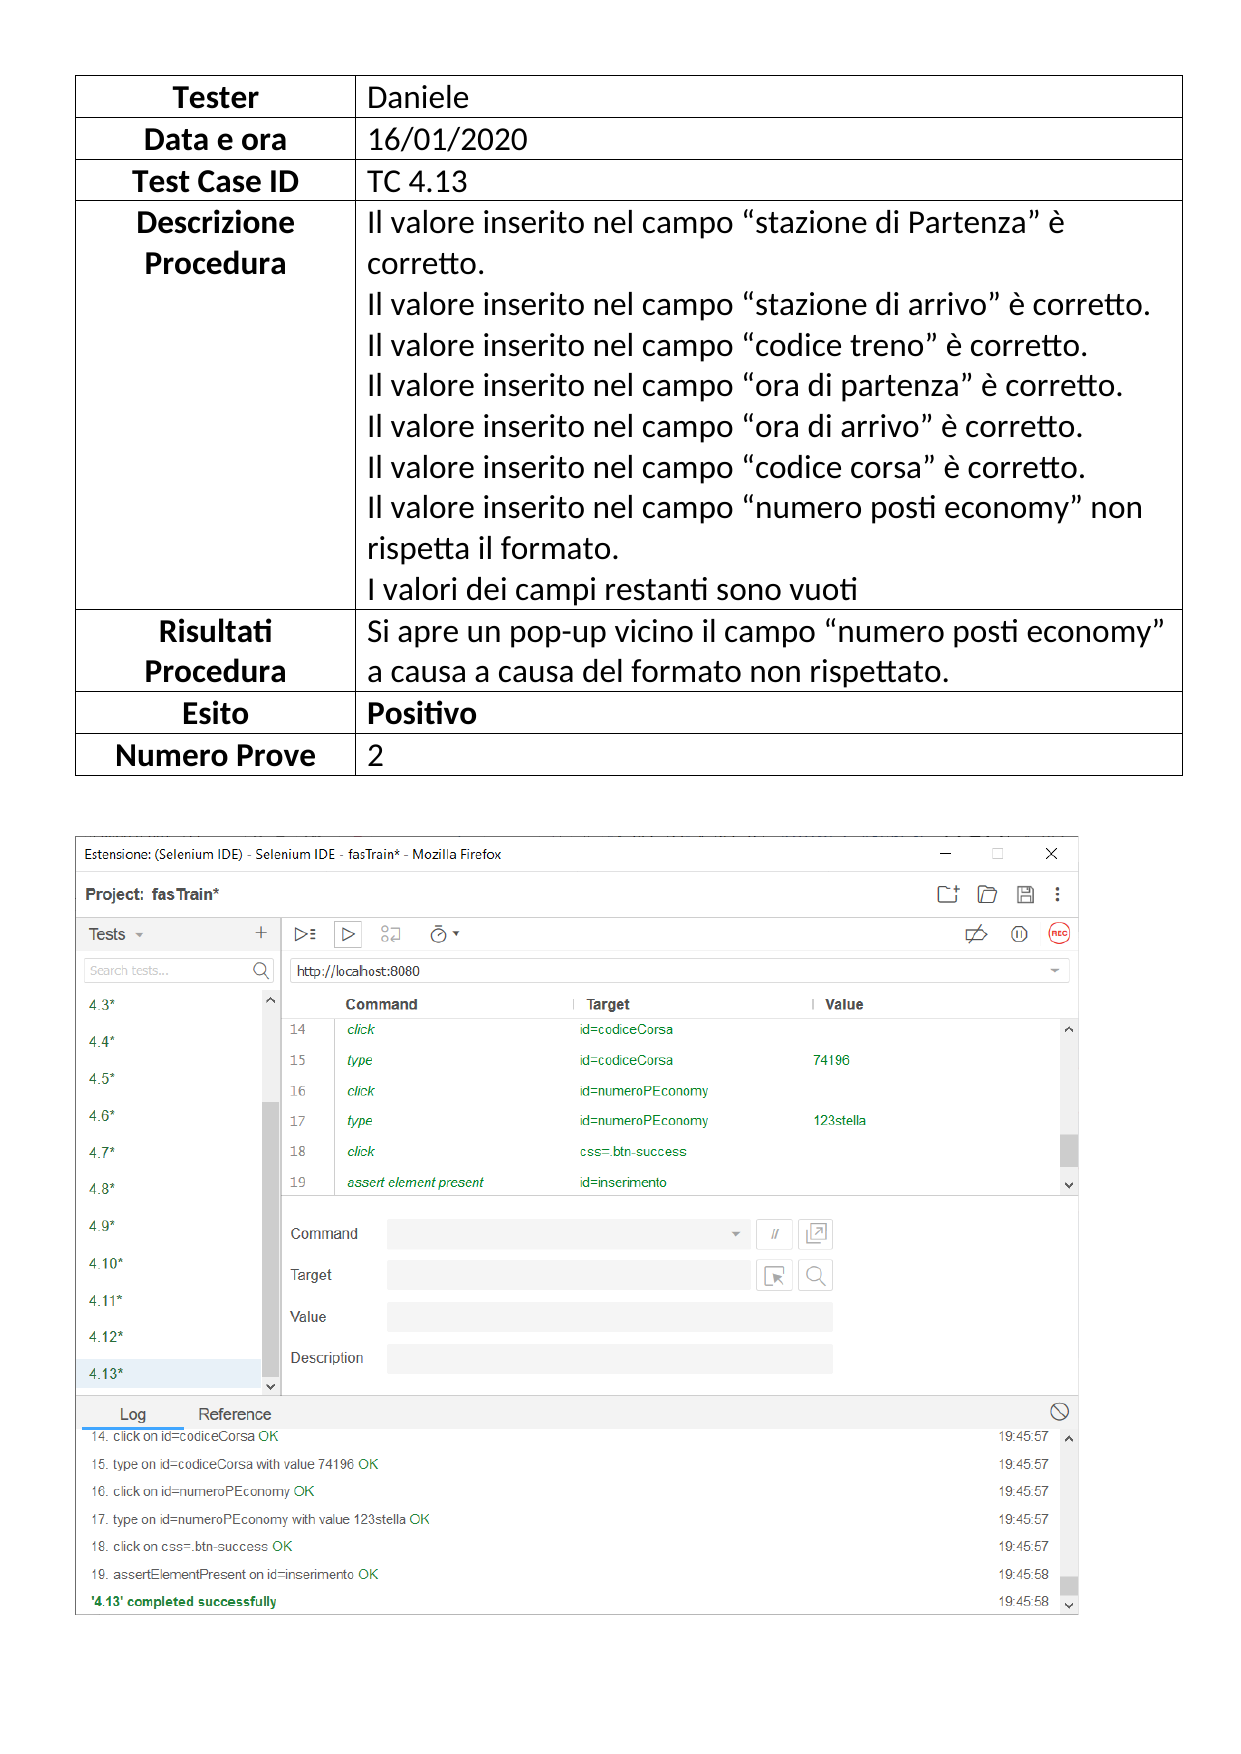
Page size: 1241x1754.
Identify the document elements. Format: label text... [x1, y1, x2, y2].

picture [75, 836, 1079, 1615]
table_cell Numero Prove [76, 734, 355, 775]
table_cell Test Case ID [76, 160, 355, 200]
table_cell 2 [356, 734, 1182, 775]
table_cell Il valore inserito nel campo “stazione di Partenza” è corretto. Il valore inserito nel campo “stazione di arrivo” è corretto. Il valore inserito nel campo “codice treno” è corretto. Il valore inserito nel campo “ora di partenza” è corretto. Il valore inserito nel campo “ora di arrivo” è corretto. Il valore inserito nel campo “codice corsa” è corretto. Il valore inserito nel campo “numero posti economy” non rispetta il formato. I valori dei campi restanti sono vuoti [356, 201, 1182, 609]
table_cell Risultati Procedura [76, 610, 355, 691]
table_cell Data e ora [76, 118, 355, 158]
table_cell TC 4.13 [356, 160, 1182, 200]
table_cell Positivo [356, 692, 1182, 733]
table_cell Si apre un pop-up vicino il campo “numero posti economy” a causa a causa del formato non rispettato. [356, 610, 1182, 691]
table_header Daniele [356, 76, 1182, 117]
table_cell Esito [76, 692, 355, 733]
table_cell Descrizione Procedura [76, 201, 355, 609]
table_header Tester [76, 76, 355, 117]
table_cell 16/01/2020 [356, 118, 1182, 158]
